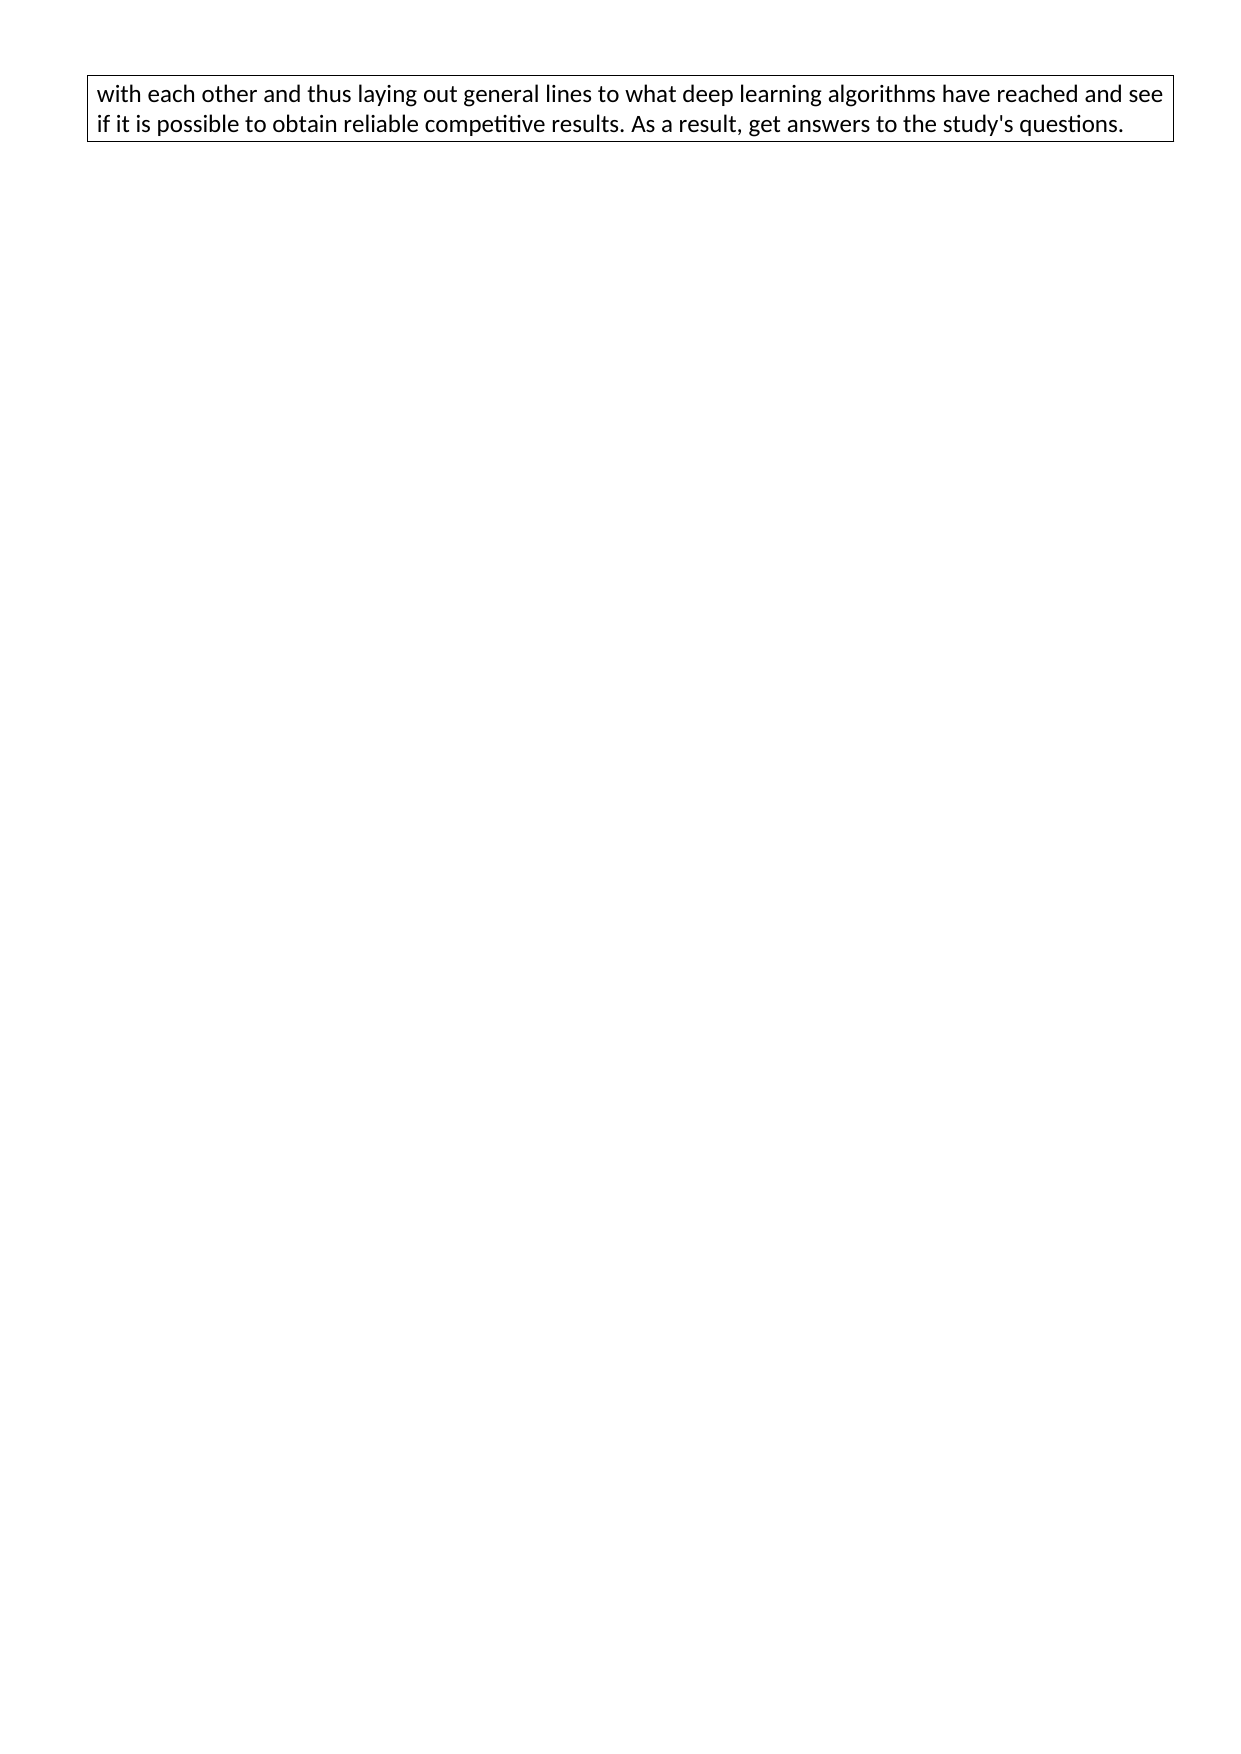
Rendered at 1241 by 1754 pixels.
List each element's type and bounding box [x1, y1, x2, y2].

text [88, 76, 1173, 141]
